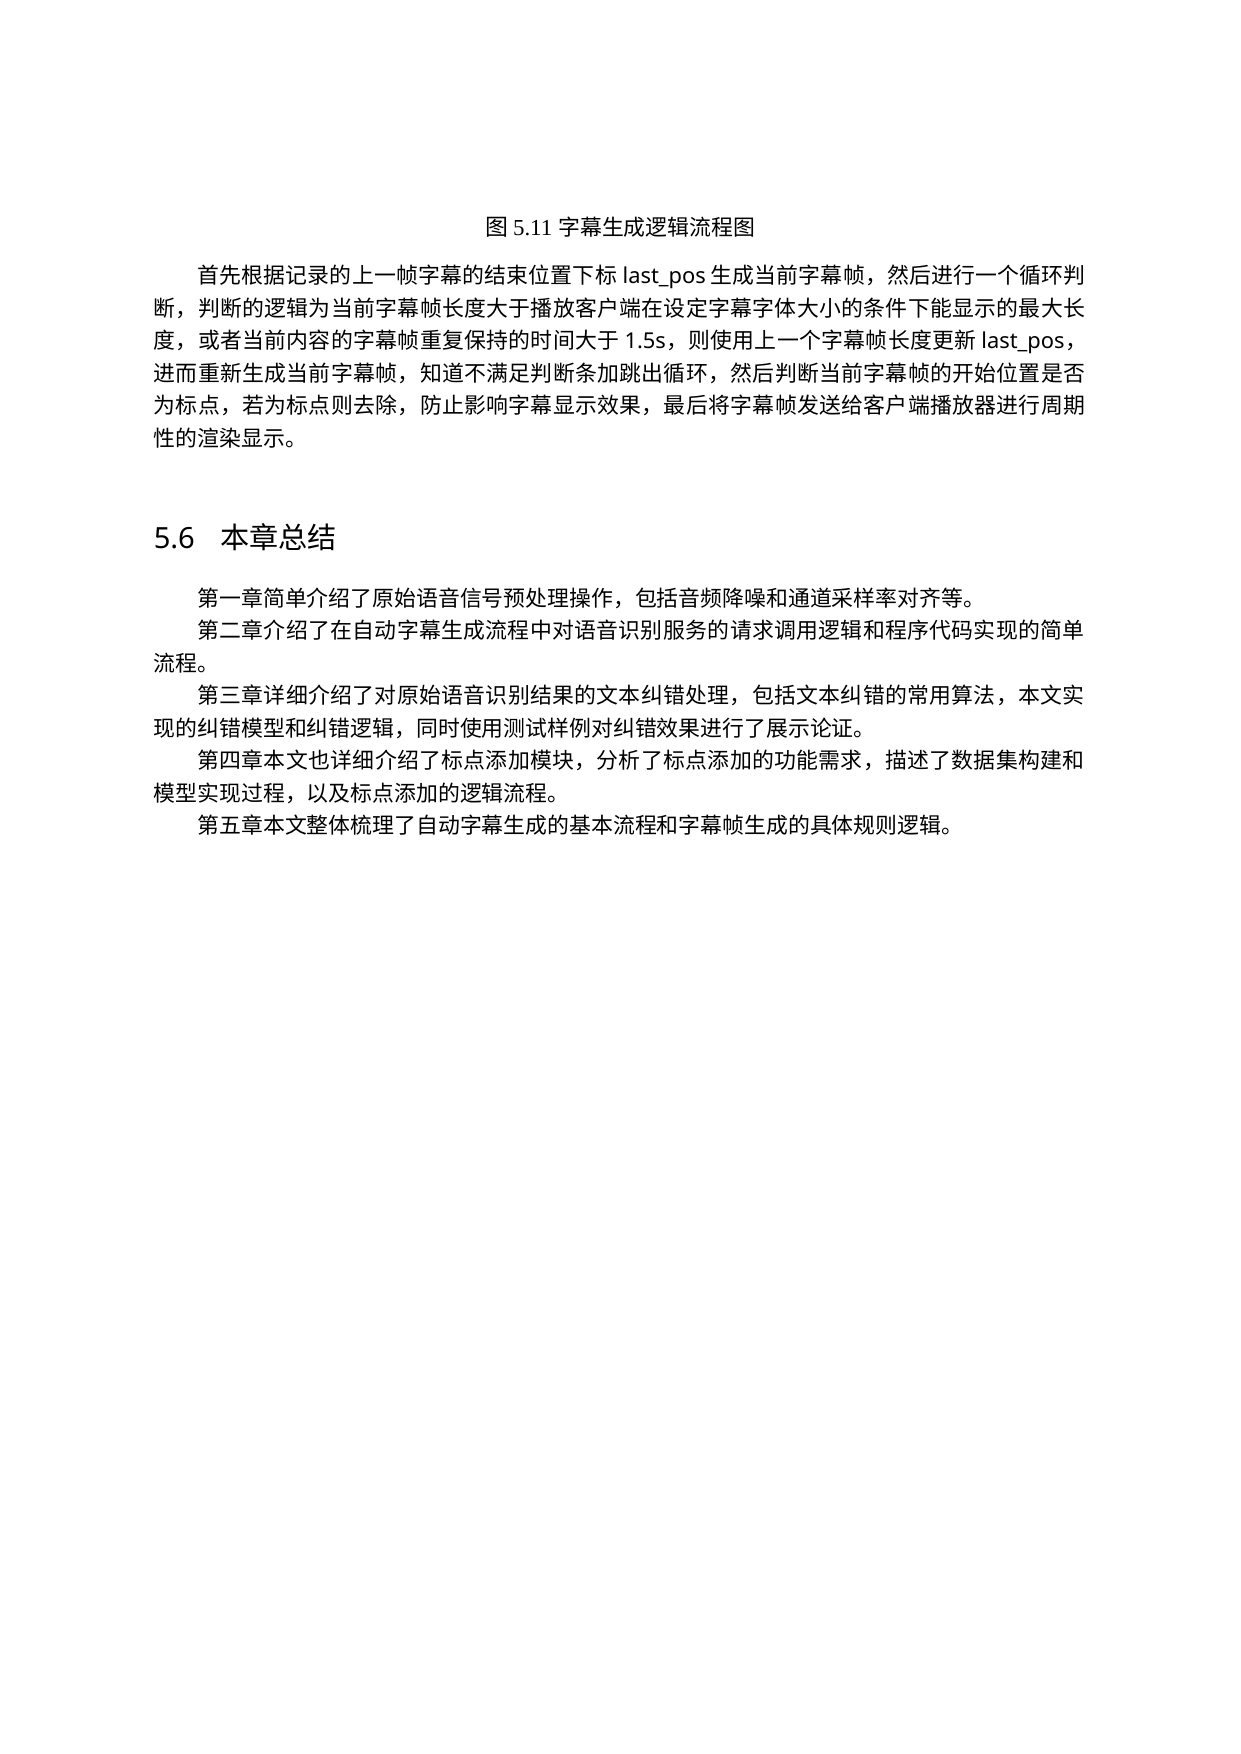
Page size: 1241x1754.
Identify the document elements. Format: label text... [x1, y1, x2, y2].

text 第二章介绍了在自动字幕生成流程中对语音识别服务的请求调用逻辑和程序代码实现的简单流程。 [153, 613, 1087, 678]
text 第五章本文整体梳理了自动字幕生成的基本流程和字幕帧生成的具体规则逻辑。 [153, 808, 1087, 840]
subtitle 本章总结 [153, 503, 1087, 568]
text 第三章详细介绍了对原始语音识别结果的文本纠错处理，包括文本纠错的常用算法，本文实现的纠错模型和纠错逻辑，同时使用测试样例对纠错效果进行了展示论证。 [153, 678, 1087, 743]
text 图5.11 字幕生成逻辑流程图 [153, 193, 1087, 258]
text 第四章本文也详细介绍了标点添加模块，分析了标点添加的功能需求，描述了数据集构建和模型实现过程，以及标点添加的逻辑流程。 [153, 743, 1087, 808]
text 首先根据记录的上一帧字幕的结束位置下标last_pos生成当前字幕帧，然后进行一个循环判断，判断的逻辑为当前字幕帧长度大于播放客户端在设定字幕字体大小的条件下能显示的最大长度，或者当前内容的字幕帧重复保持的时间大于1.5s，则使用上一个字幕帧长度更新last_pos，进而重新生成当前字幕帧，知道不满足判断条加跳出循环，然后判断当前字幕帧的开始位置是否为标点，若为标点则去除，防止影响字幕显示效果，最后将字幕帧发送给客户端播放器进行周期性的渲染显示。 [153, 258, 1087, 453]
text 第一章简单介绍了原始语音信号预处理操作，包括音频降噪和通道采样率对齐等。 [153, 580, 1087, 613]
